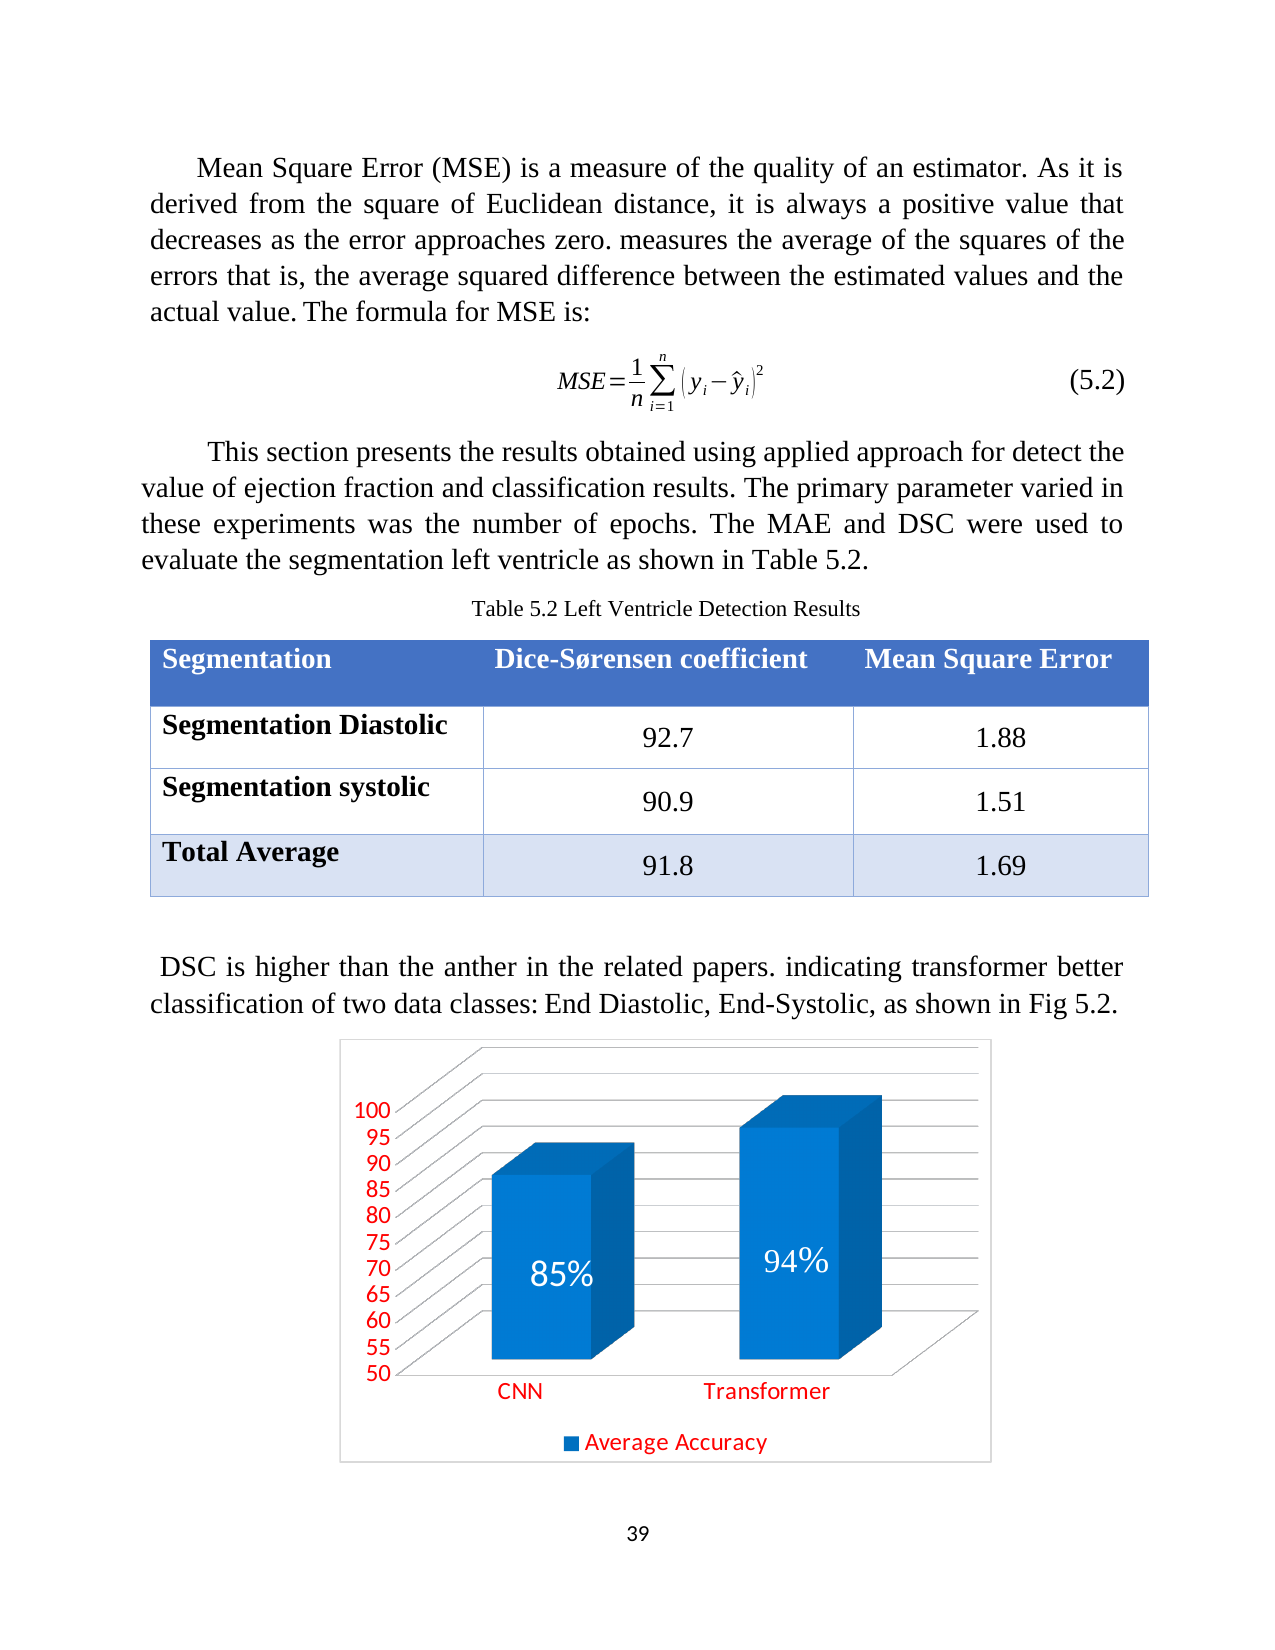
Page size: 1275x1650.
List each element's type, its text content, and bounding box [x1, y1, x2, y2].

table_cell Total Average [151, 835, 483, 896]
text (5.2) [150, 347, 1125, 415]
text This section presents the results obtained using applied approach for detect the value of ejection fraction and classification results. The primary parameter varied in these experiments was the number of epochs. The MAE and DSC were used to evaluate the segmentation left ventricle as shown in Table 5.2. [141, 434, 1125, 576]
table_cell Segmentation Diastolic [151, 707, 483, 768]
table_header Segmentation [151, 641, 483, 706]
table_header Dice-Sørensen coefficient [484, 641, 853, 706]
text DSC is higher than the anther in the related papers. indicating transformer better classification of two data classes: End Diastolic, End-Systolic, as shown in Fig 5.2. [150, 949, 1125, 1019]
table_cell 1.69 [854, 835, 1148, 896]
text Mean Square Error (MSE) is a measure of the quality of an estimator. As it is derived from the square of Euclidean distance, it is always a positive value that decreases as the error approaches zero. measures the average of the squares of the errors that is, the average squared difference between the estimated values and the actual value. The formula for MSE is: [150, 150, 1125, 328]
table_cell 92.7 [484, 707, 853, 768]
table_cell 1.51 [854, 769, 1148, 833]
table_header Mean Square Error [854, 641, 1148, 706]
text Table 5.2 Left Ventricle Detection Results [141, 595, 1125, 622]
table_cell 90.9 [484, 769, 853, 833]
table_cell 91.8 [484, 835, 853, 896]
table_cell Segmentation systolic [151, 769, 483, 833]
table_cell 1.88 [854, 707, 1148, 768]
